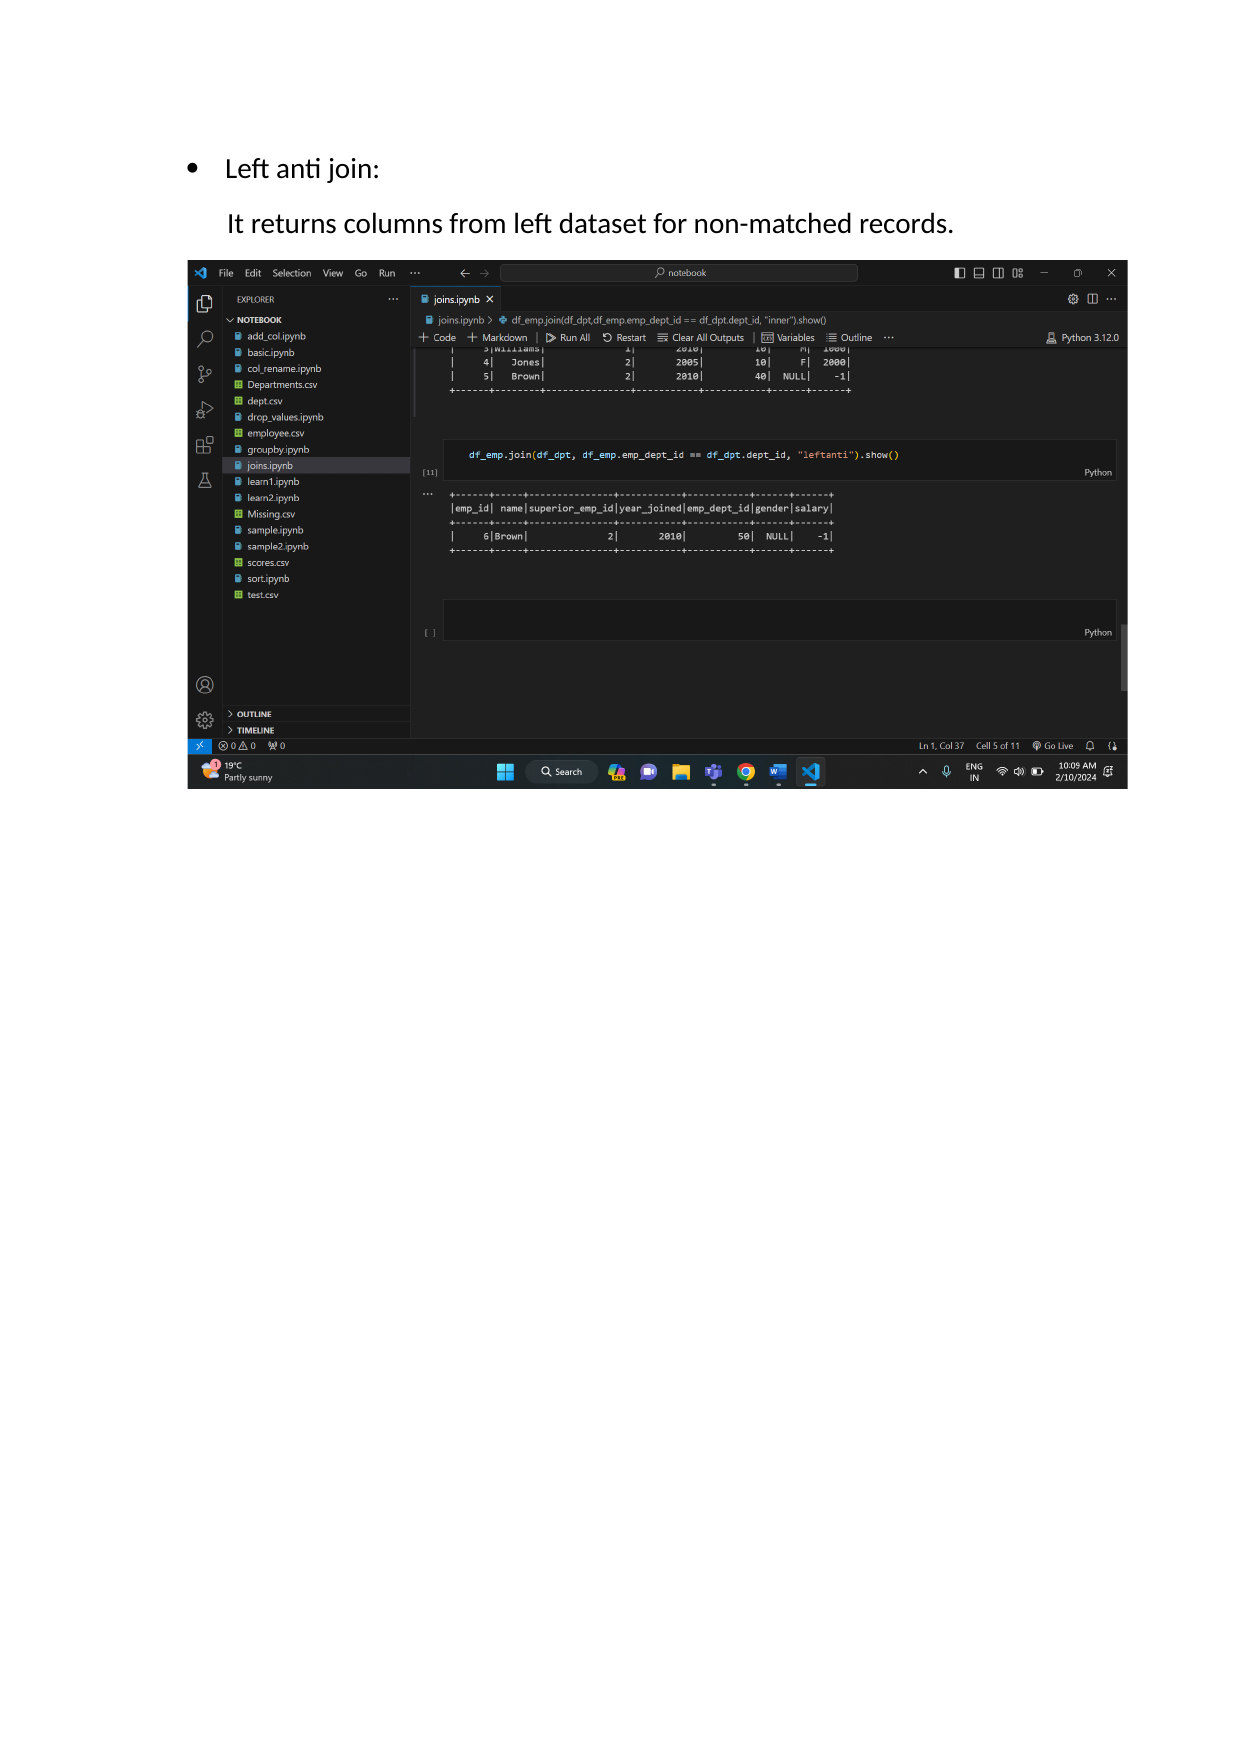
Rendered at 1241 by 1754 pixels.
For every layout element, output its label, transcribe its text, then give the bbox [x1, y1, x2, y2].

text It returns columns from left dataset for non-matched records. [150, 205, 1090, 241]
list Left anti join: [187, 150, 1090, 186]
picture [187, 260, 1128, 789]
